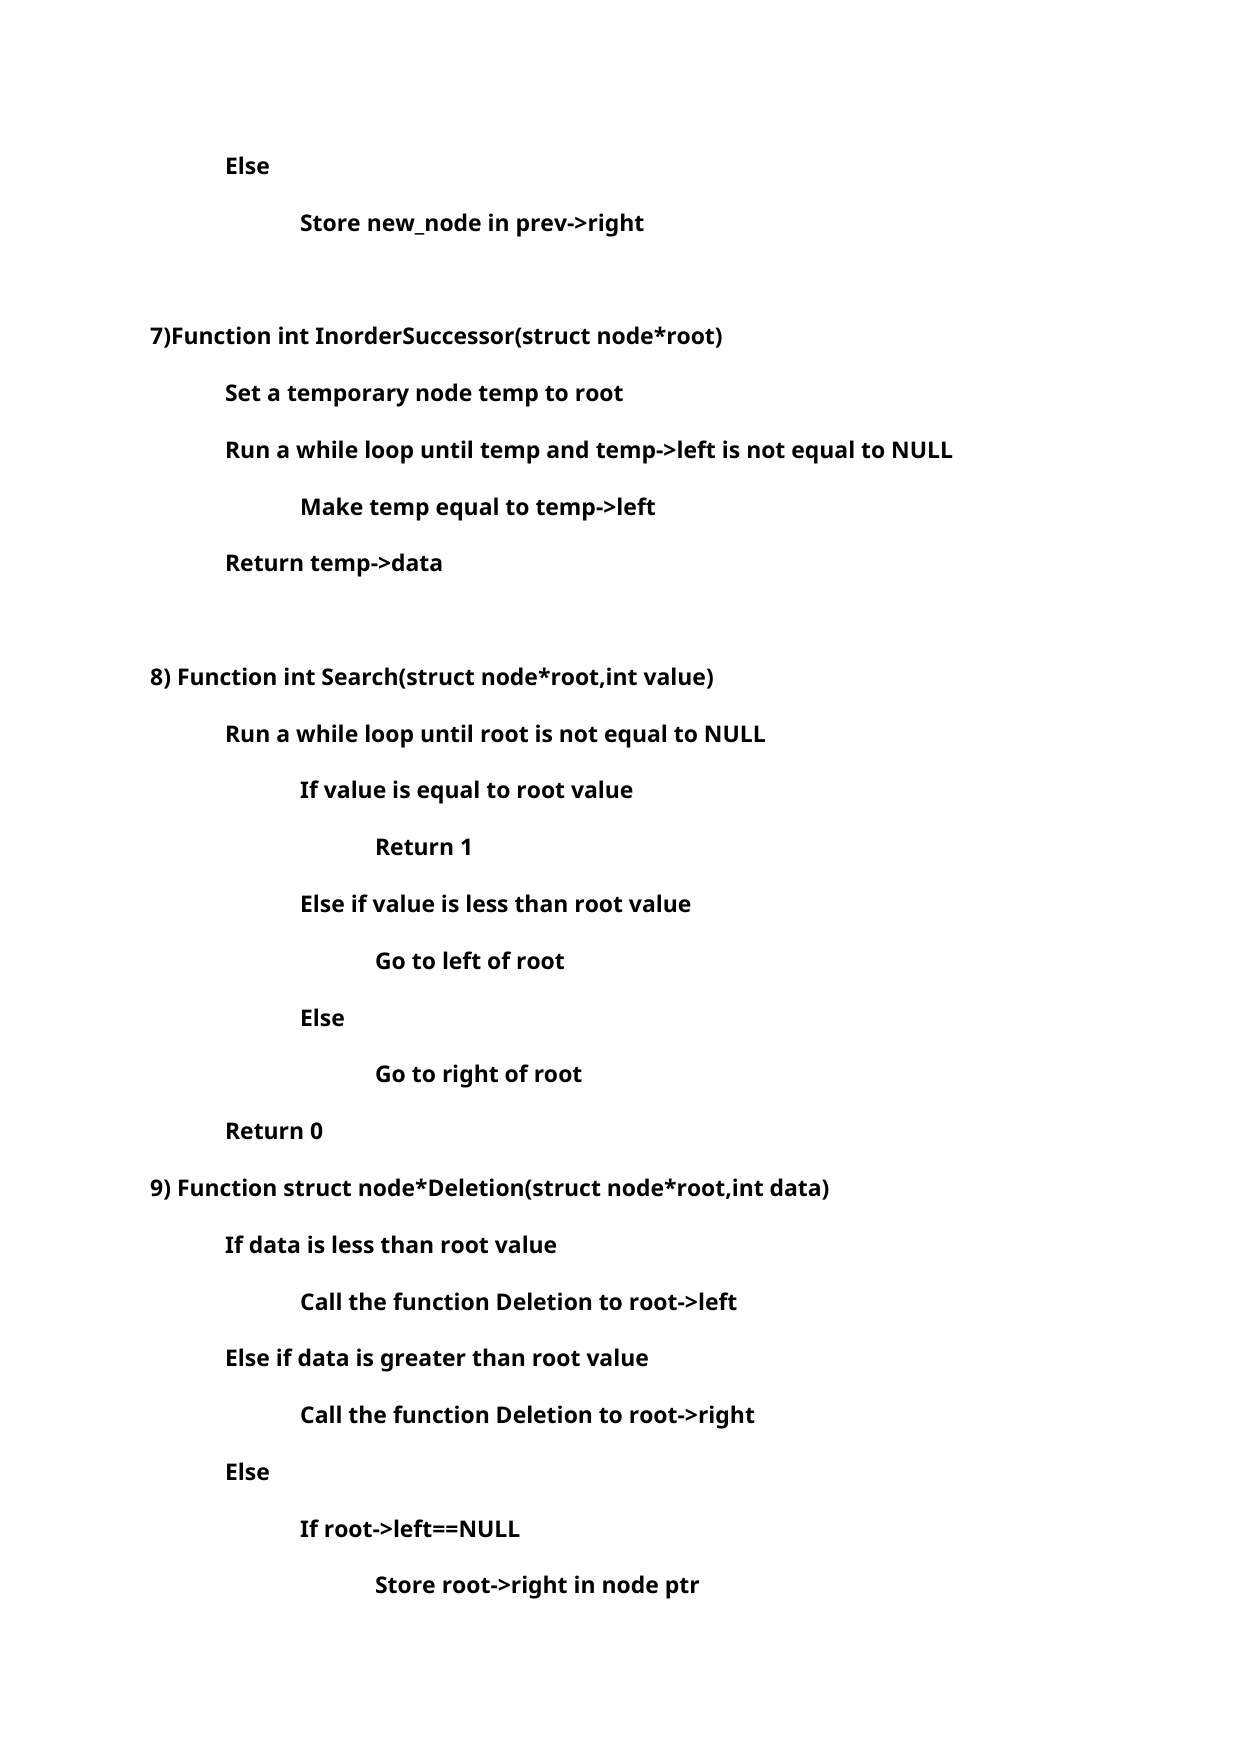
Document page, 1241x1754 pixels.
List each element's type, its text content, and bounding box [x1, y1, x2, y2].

text Set a temporary node temp to root [150, 377, 1090, 408]
text Return 1 [150, 831, 1090, 862]
text Store new_node in prev->right [150, 207, 1090, 238]
text Return 0 [150, 1115, 1090, 1146]
text Run a while loop until temp and temp->left is not equal to NULL [150, 434, 1090, 465]
text Else [150, 1002, 1090, 1033]
text Run a while loop until root is not equal to NULL [150, 718, 1090, 749]
text Else if value is less than root value [150, 888, 1090, 919]
text 7)Function int InorderSuccessor(struct node*root) [150, 320, 1090, 352]
text Return temp->data [150, 547, 1090, 579]
text Call the function Deletion to root->left [150, 1285, 1090, 1317]
text Go to left of root [150, 945, 1090, 976]
text 9) Function struct node*Deletion(struct node*root,int data) [150, 1172, 1090, 1203]
text Else if data is greater than root value [150, 1342, 1090, 1373]
text Go to right of root [150, 1058, 1090, 1089]
text 8) Function int Search(struct node*root,int value) [150, 661, 1090, 692]
text Make temp equal to temp->left [150, 491, 1090, 522]
text Else [150, 150, 1090, 181]
text Call the function Deletion to root->right [150, 1399, 1090, 1430]
text If root->left==NULL [150, 1512, 1090, 1544]
text If data is less than root value [150, 1229, 1090, 1260]
text Store root->right in node ptr [150, 1569, 1090, 1601]
text Else [150, 1456, 1090, 1487]
text If value is equal to root value [150, 774, 1090, 806]
